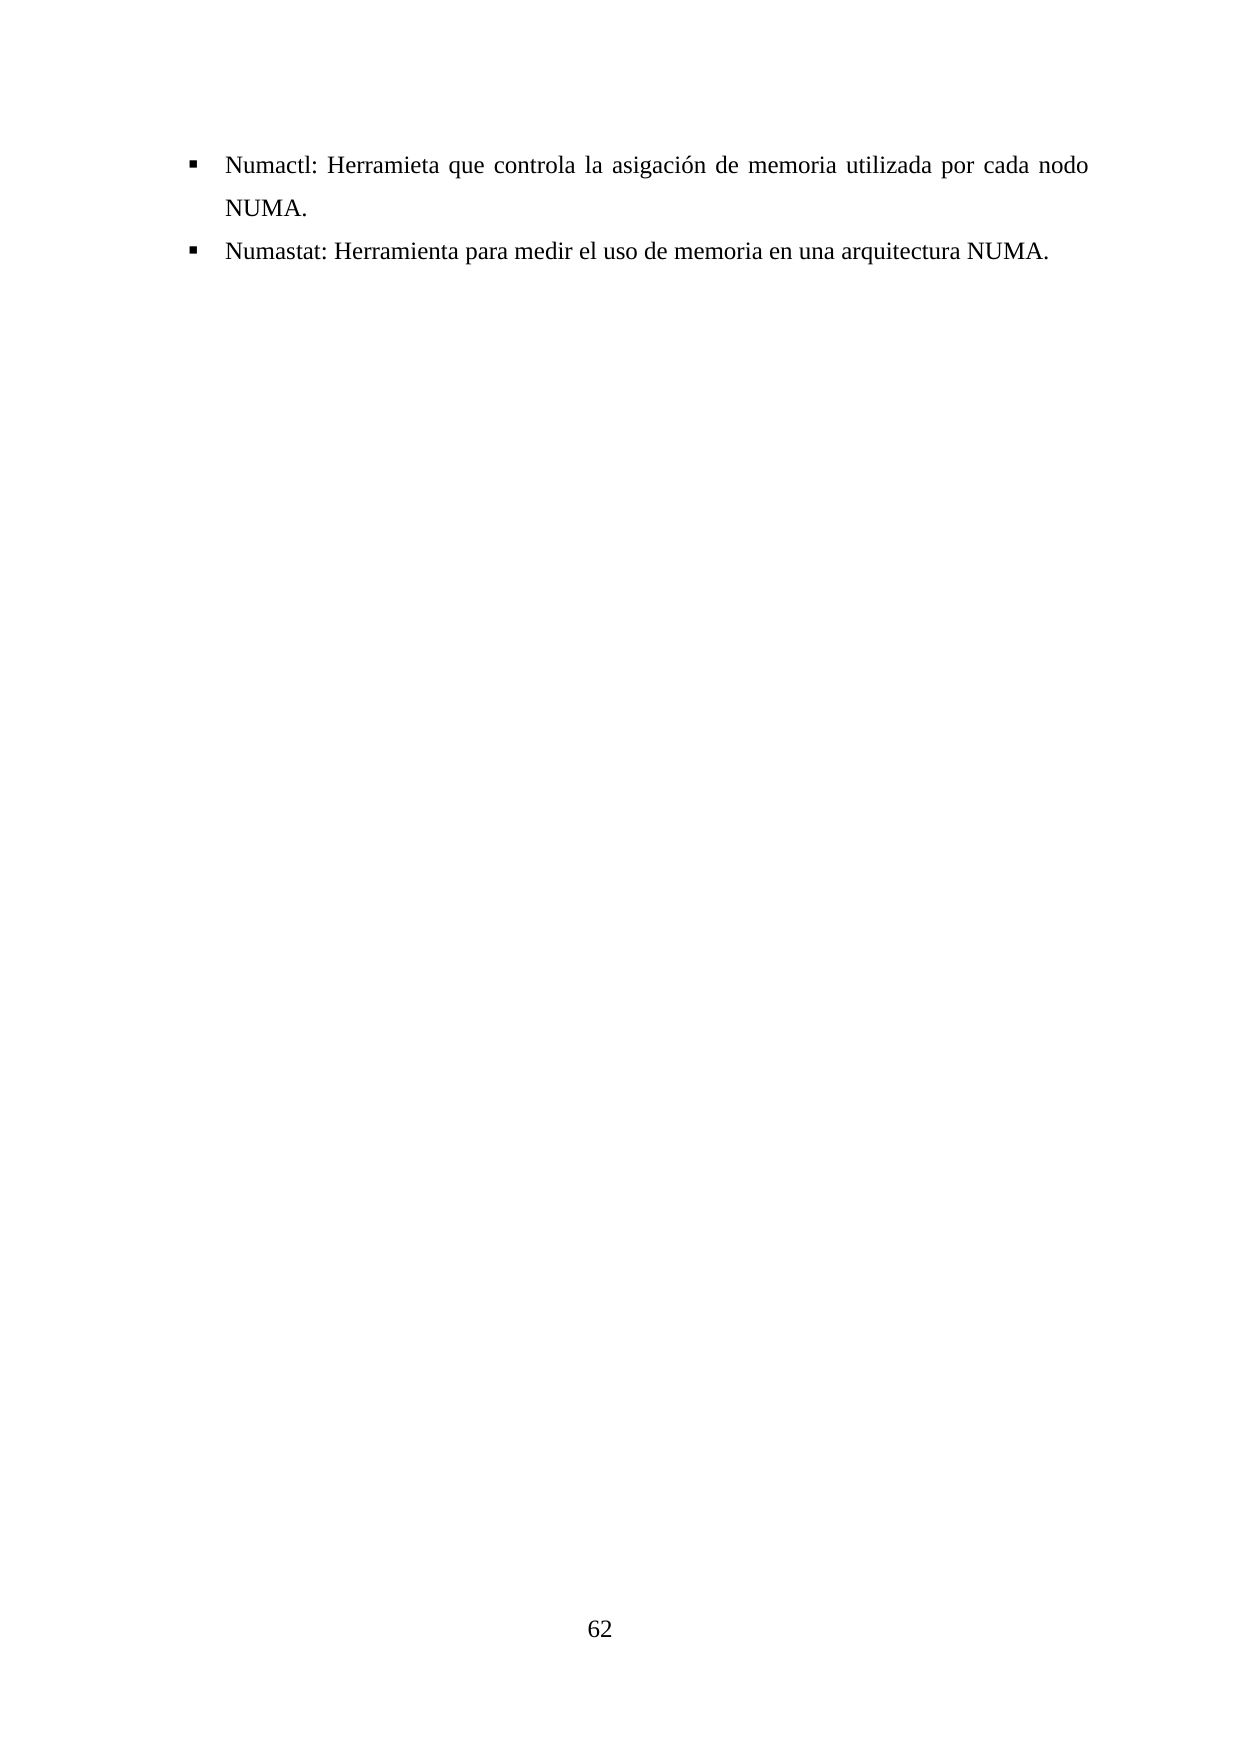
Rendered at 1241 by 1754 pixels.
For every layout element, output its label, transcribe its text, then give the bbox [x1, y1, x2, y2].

list Numastat: Herramienta para medir el uso de memoria en una arquitectura NUMA. [187, 236, 1090, 265]
list Numactl: Herramieta que controla la asigación de memoria utilizada por cada nodo NUMA. [187, 150, 1090, 222]
